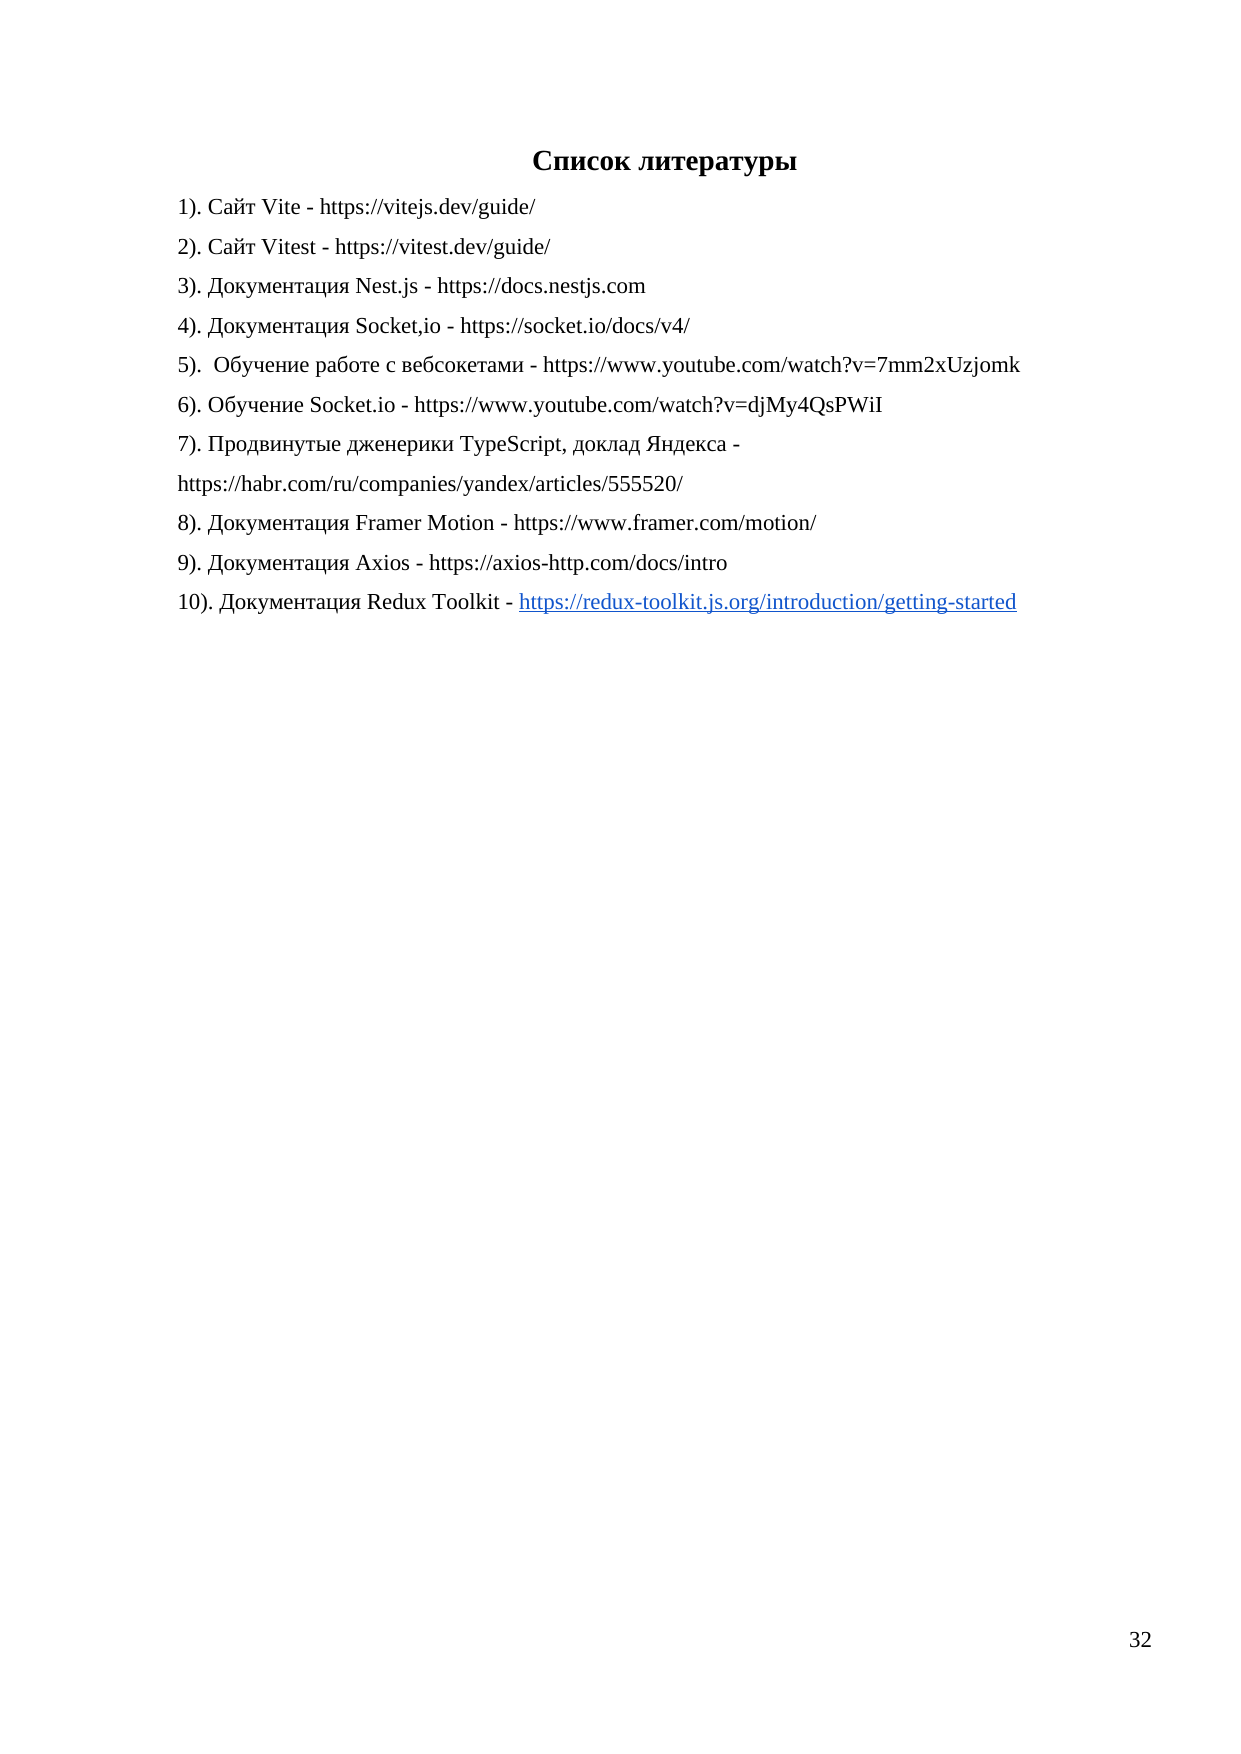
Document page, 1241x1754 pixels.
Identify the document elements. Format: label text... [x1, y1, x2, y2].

text 8). Документация Framer Motion - https://www.framer.com/motion/ [177, 509, 1152, 536]
text 1). Сайт Vite - https://vitejs.dev/guide/ [177, 193, 1152, 220]
text 6). Обучение Socket.io - https://www.youtube.com/watch?v=djMy4QsPWiI [177, 391, 1152, 417]
text 3). Документация Nest.js - https://docs.nestjs.com [177, 272, 1152, 299]
text 9). Документация Axios - https://axios-http.com/docs/intro [177, 549, 1152, 575]
text 5). Обучение работе с вебсокетами - https://www.youtube.com/watch?v=7mm2xUzjomk [177, 351, 1152, 378]
text 2). Сайт Vitest - https://vitest.dev/guide/ [177, 233, 1152, 259]
text 4). Документация Socket,io - https://socket.io/docs/v4/ [177, 312, 1152, 338]
text 7). Продвинутые дженерики TypeScript, доклад Яндекса - https://habr.com/ru/companies/yandex/articles/555520/ [177, 430, 1152, 496]
text 10). Документация Redux Toolkit - https://redux-toolkit.js.org/introduction/getting-started [177, 588, 1152, 614]
subtitle Список литературы [177, 143, 1152, 177]
